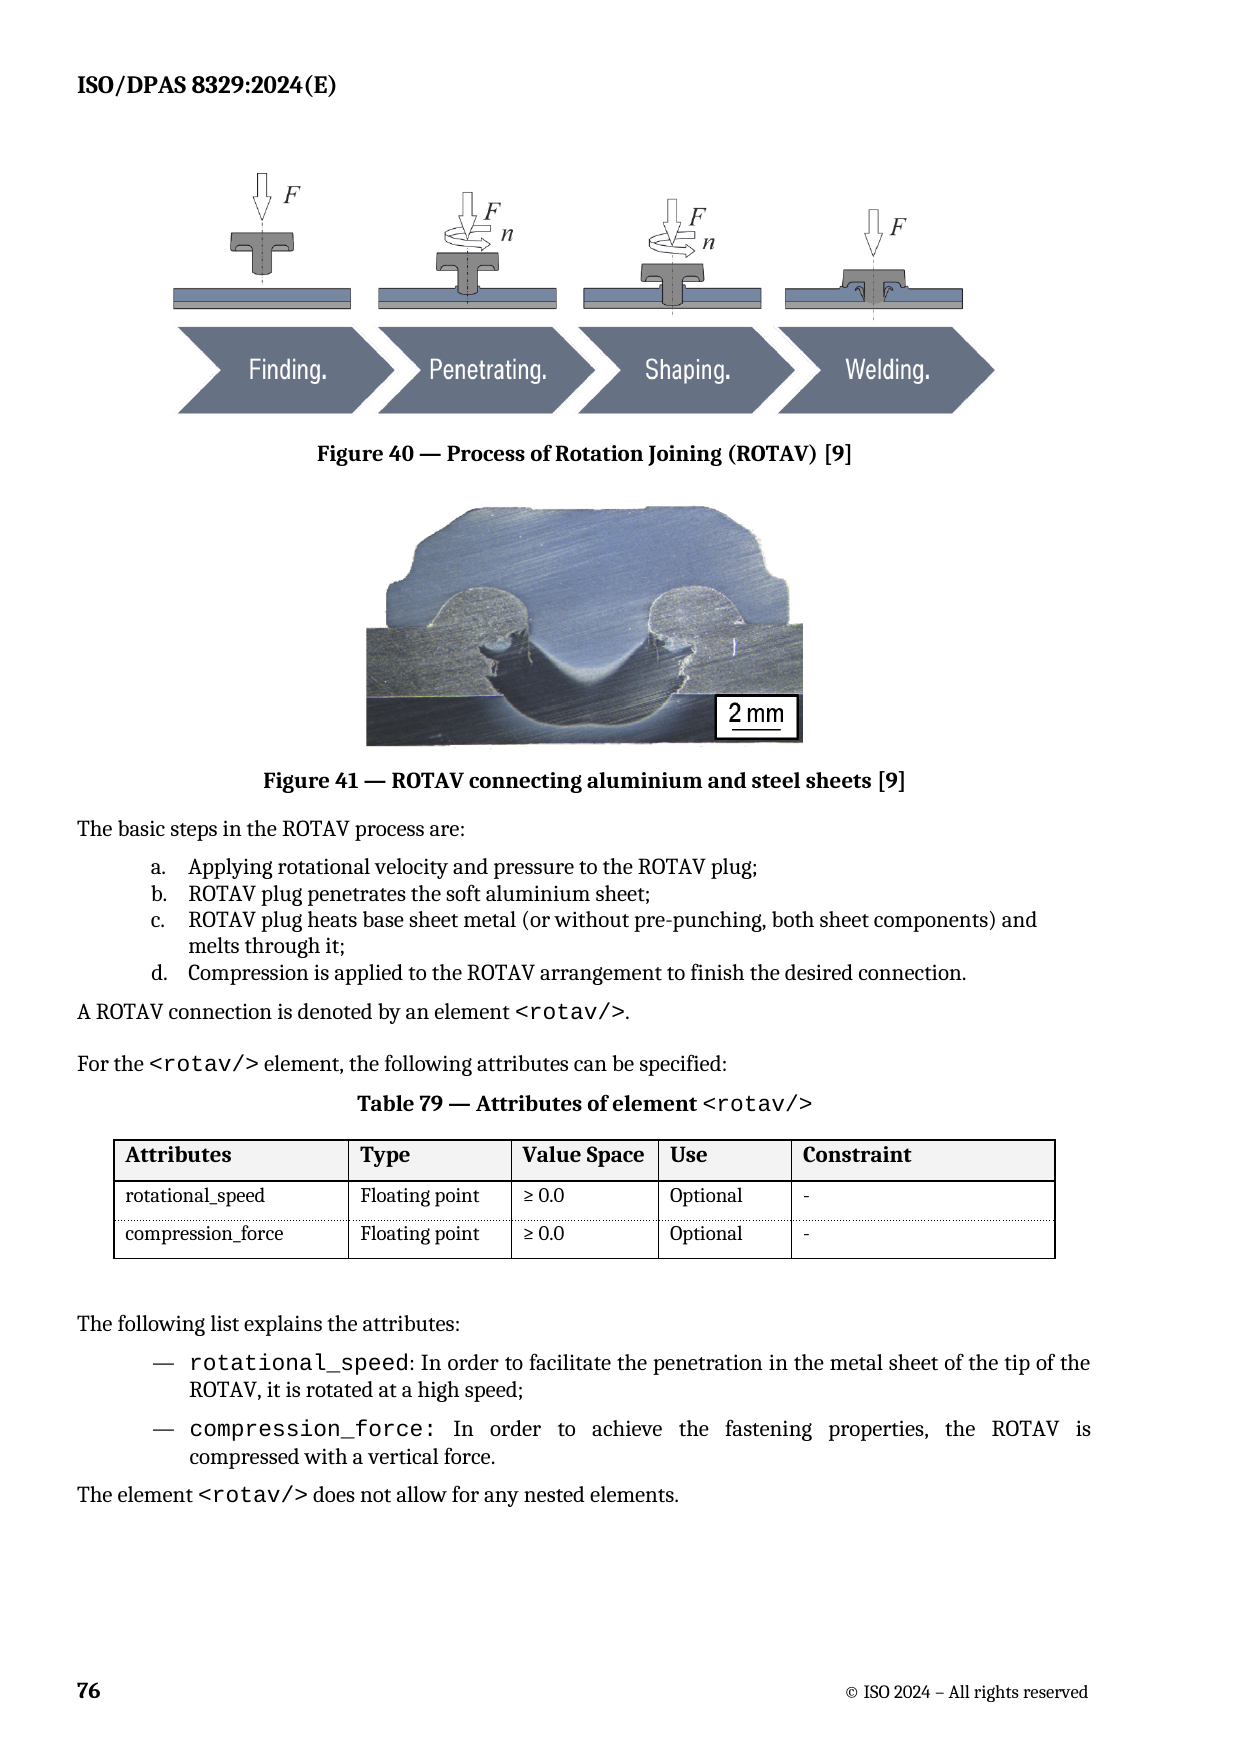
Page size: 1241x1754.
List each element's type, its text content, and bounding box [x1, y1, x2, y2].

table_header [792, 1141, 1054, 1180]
text Figure 41 — ROTAV connecting aluminium and steel sheets [77, 768, 1092, 794]
list Compression is applied to the ROTAV arrangement to finish the desired connection. [151, 959, 1092, 986]
text Figure 40 — Process of Rotation Joining (ROTAV) [77, 441, 1092, 467]
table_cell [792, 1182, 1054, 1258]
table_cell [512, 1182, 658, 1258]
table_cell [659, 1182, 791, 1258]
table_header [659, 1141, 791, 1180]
list ROTAV plug penetrates the soft aluminium sheet; [151, 881, 1092, 907]
list Applying rotational velocity and pressure to the ROTAV plug; [151, 854, 1092, 881]
text The following list explains the attributes: [77, 1311, 1092, 1337]
text Table 79 — Attributes of element <rotav/> [77, 1091, 1092, 1118]
text The element <rotav/> does not allow for any nested elements. [77, 1482, 1092, 1510]
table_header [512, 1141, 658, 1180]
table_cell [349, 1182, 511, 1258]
list ROTAV plug heats base sheet metal (or without pre-punching, both sheet components) and melts through it; [151, 907, 1092, 959]
list compression_force: In order to achieve the fastening properties, the ROTAV is compressed with a vertical force. [152, 1416, 1092, 1470]
text A ROTAV connection is denoted by an element <rotav/>. [77, 998, 1092, 1026]
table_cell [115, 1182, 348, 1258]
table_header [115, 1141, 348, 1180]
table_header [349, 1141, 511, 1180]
text For the <rotav/> element, the following attributes can be specified: [77, 1051, 1092, 1078]
list rotational_speed: In order to facilitate the penetration in the metal sheet of the tip of the ROTAV, it is rotated at a high speed; [152, 1349, 1092, 1403]
picture [366, 488, 803, 756]
text The basic steps in the ROTAV process are: [77, 815, 1092, 842]
picture [171, 173, 998, 416]
